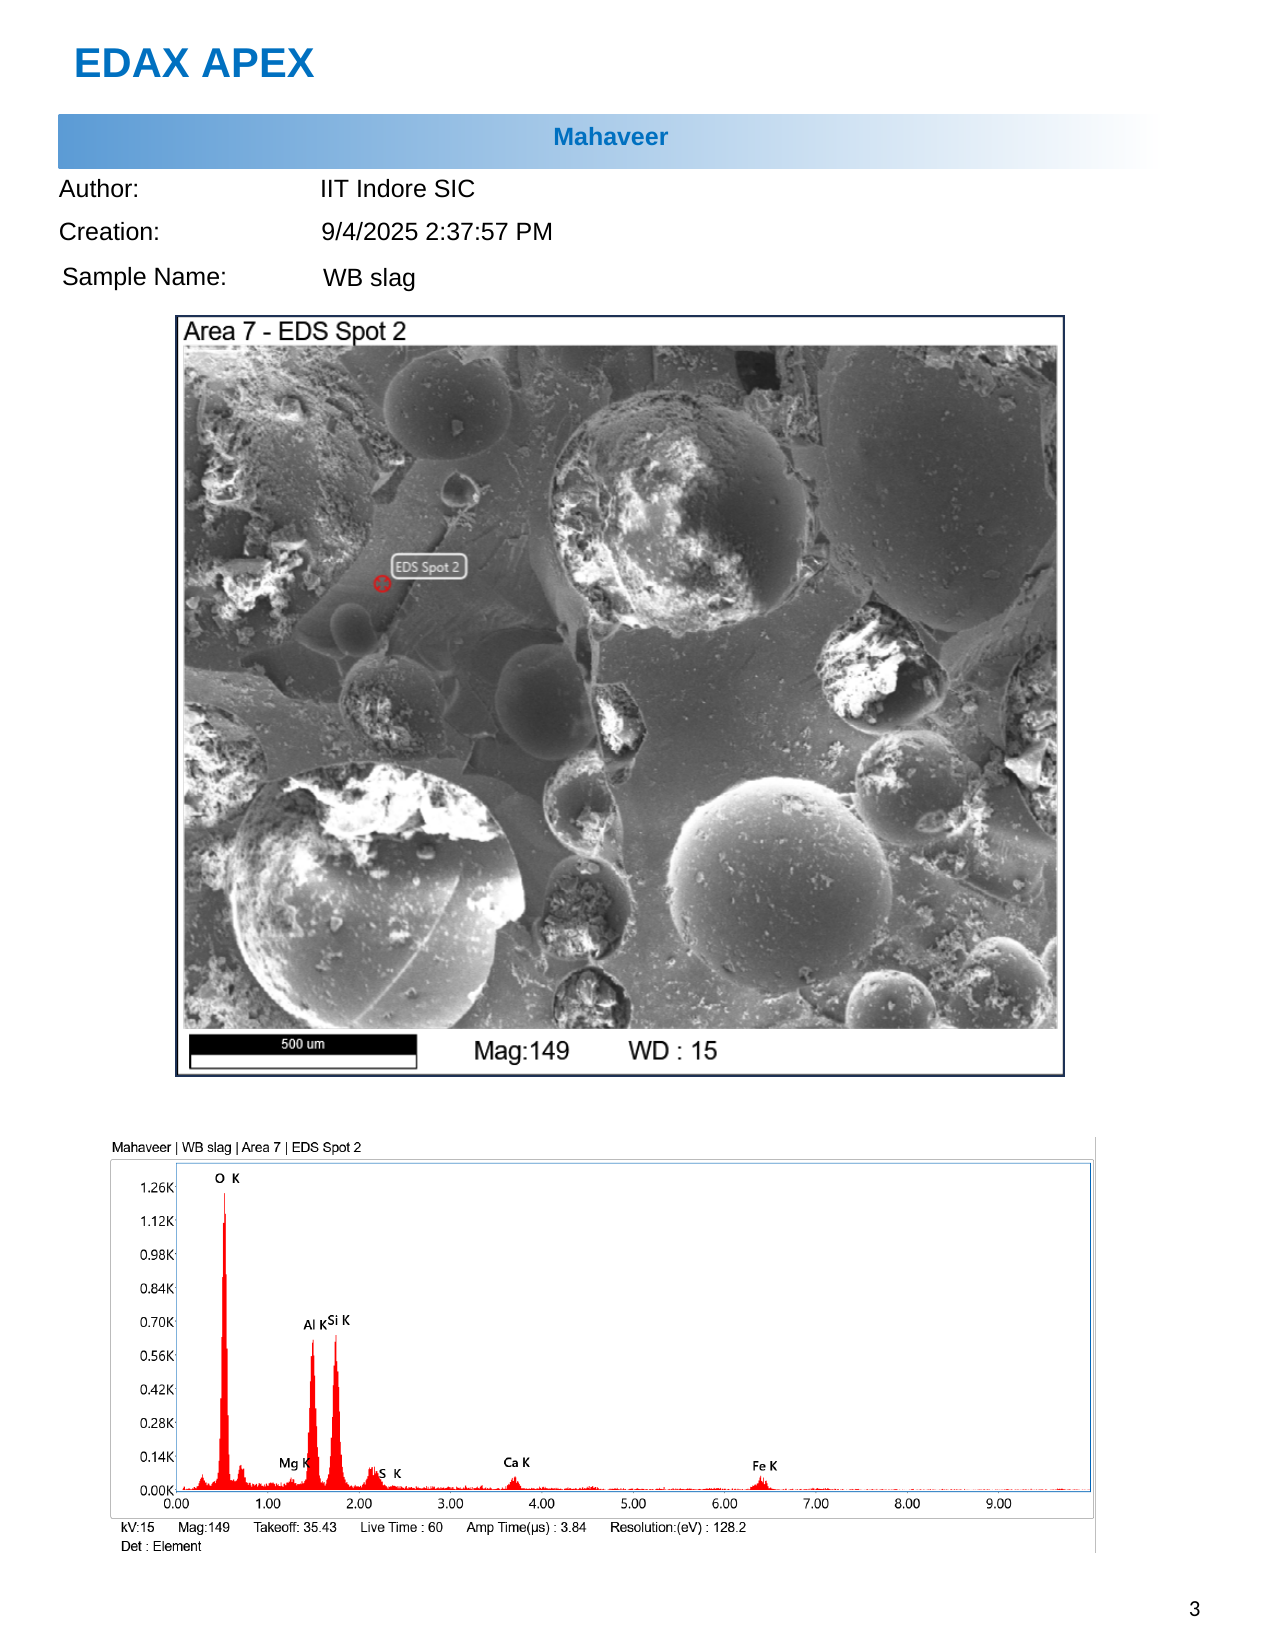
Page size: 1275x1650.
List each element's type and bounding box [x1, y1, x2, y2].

picture [100, 1136, 1104, 1553]
picture [177, 317, 1063, 1075]
